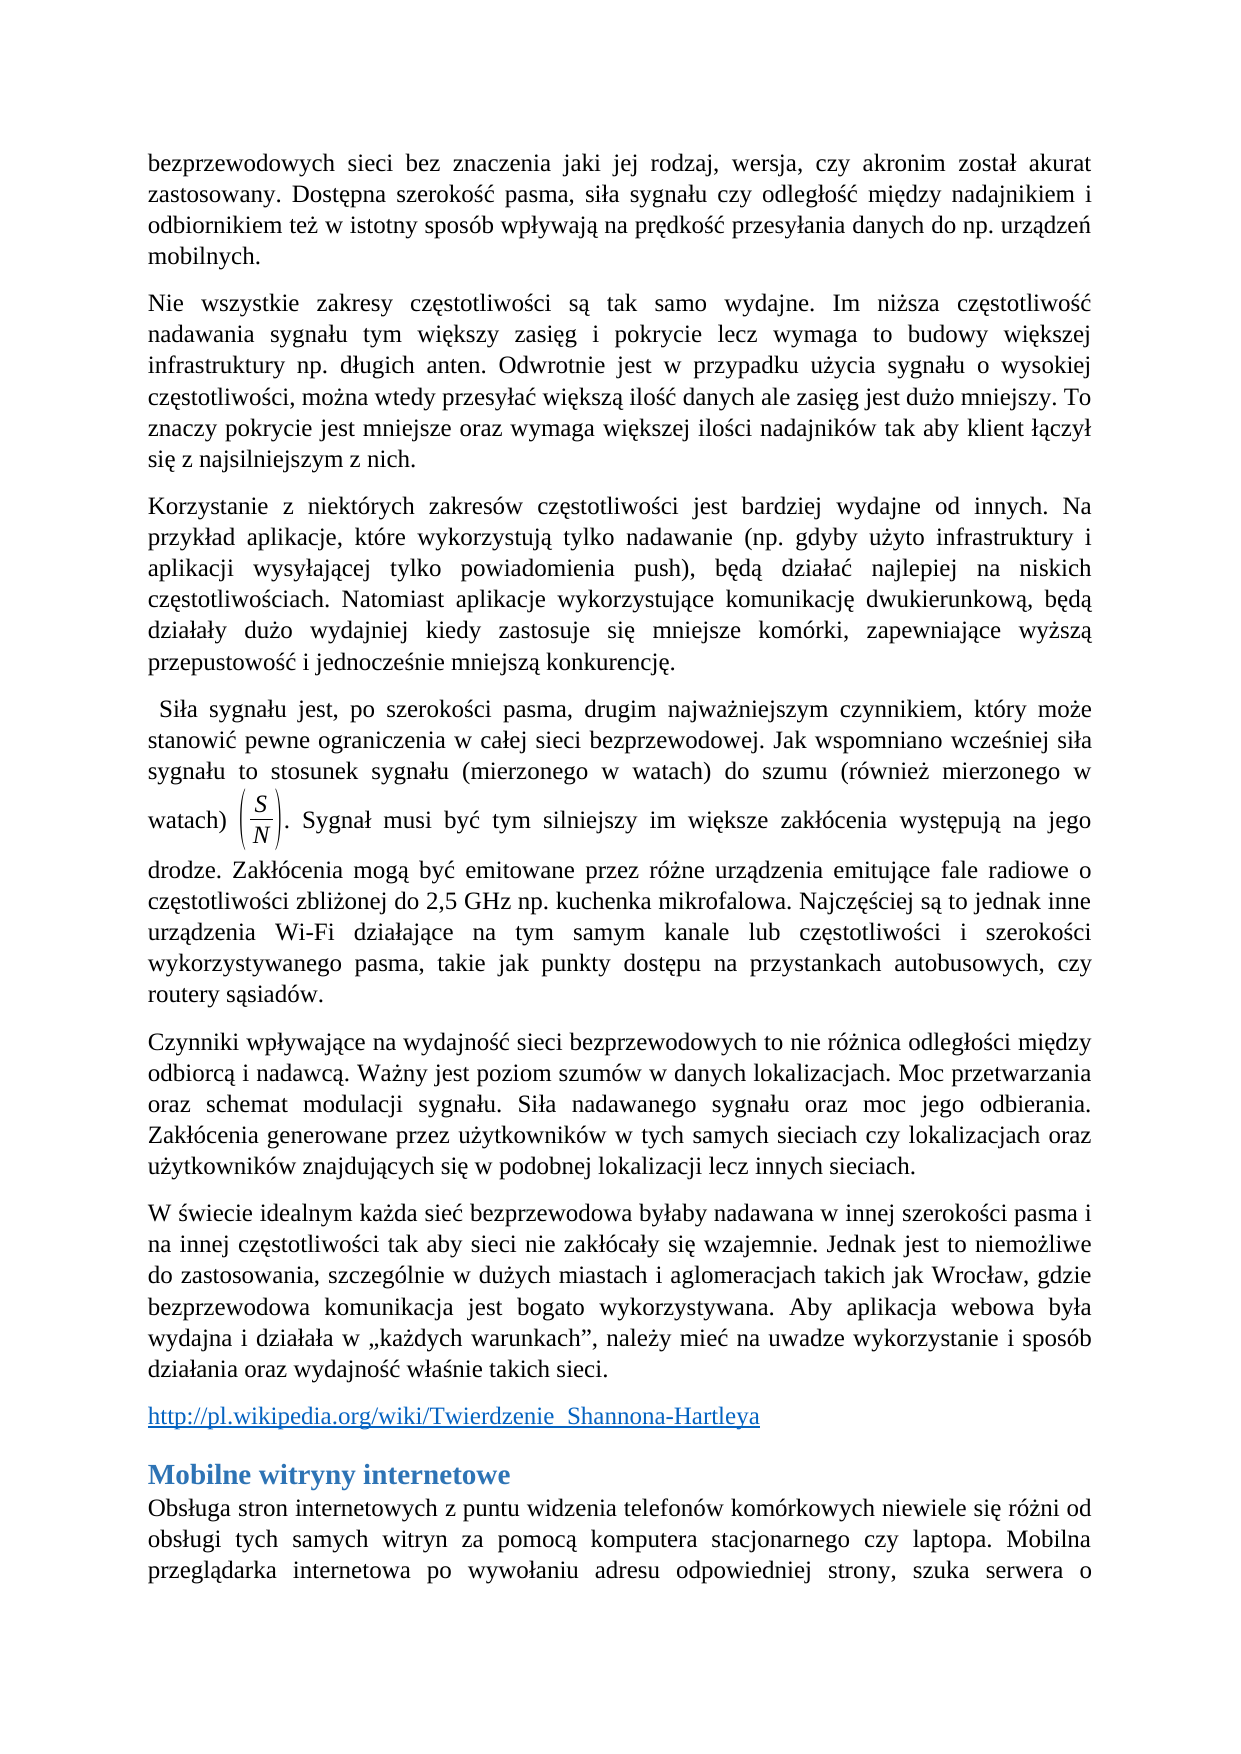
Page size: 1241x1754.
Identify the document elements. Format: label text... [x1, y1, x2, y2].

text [148, 148, 1093, 269]
text Siła sygnału jest, po szerokości pasma, drugim najważniejszym czynnikiem, który może stanowić pewne ograniczenia w całej sieci bezprzewodowej. Jak wspomniano wcześniej siła sygnału to stosunek sygnału (mierzonego w watach) do szumu (również mierzonego w watach) . Sygnał musi być tym silniejszy im większe zakłócenia występują na jego drodze. Zakłócenia mogą być emitowane przez różne urządzenia emitujące fale radiowe o częstotliwości zbliżonej do 2,5 GHz np. kuchenka mikrofalowa. Najczęściej są to jednak inne urządzenia Wi-Fi działające na tym samym kanale lub częstotliwości i szerokości wykorzystywanego pasma, takie jak punkty dostępu na przystankach autobusowych, czy routery sąsiadów. [148, 694, 1093, 1008]
subtitle Mobilne witryny internetowe [148, 1457, 1093, 1491]
text http://pl.wikipedia.org/wiki/Twierdzenie_Shannona-Hartleya [148, 1401, 1093, 1430]
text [148, 1493, 1093, 1584]
text Czynniki wpływające na wydajność sieci bezprzewodowych to nie różnica odległości między odbiorcą i nadawcą. Ważny jest poziom szumów w danych lokalizacjach. Moc przetwarzania oraz schemat modulacji sygnału. Siła nadawanego sygnału oraz moc jego odbierania. Zakłócenia generowane przez użytkowników w tych samych sieciach czy lokalizacjach oraz użytkowników znajdujących się w podobnej lokalizacji lecz innych sieciach. [148, 1027, 1093, 1179]
text Korzystanie z niektórych zakresów częstotliwości jest bardziej wydajne od innych. Na przykład aplikacje, które wykorzystują tylko nadawanie (np. gdyby użyto infrastruktury i aplikacji wysyłającej tylko powiadomienia push), będą działać najlepiej na niskich częstotliwościach. Natomiast aplikacje wykorzystujące komunikację dwukierunkową, będą działały dużo wydajniej kiedy zastosuje się mniejsze komórki, zapewniające wyższą przepustowość i jednocześnie mniejszą konkurencję. [148, 491, 1093, 675]
text W świecie idealnym każda sieć bezprzewodowa byłaby nadawana w innej szerokości pasma i na innej częstotliwości tak aby sieci nie zakłócały się wzajemnie. Jednak jest to niemożliwe do zastosowania, szczególnie w dużych miastach i aglomeracjach takich jak Wrocław, gdzie bezprzewodowa komunikacja jest bogato wykorzystywana. Aby aplikacja webowa była wydajna i działała w „każdych warunkach”, należy mieć na uwadze wykorzystanie i sposób działania oraz wydajność właśnie takich sieci. [148, 1198, 1093, 1382]
text Nie wszystkie zakresy częstotliwości są tak samo wydajne. Im niższa częstotliwość nadawania sygnału tym większy zasięg i pokrycie lecz wymaga to budowy większej infrastruktury np. długich anten. Odwrotnie jest w przypadku użycia sygnału o wysokiej częstotliwości, można wtedy przesyłać większą ilość danych ale zasięg jest dużo mniejszy. To znaczy pokrycie jest mniejsze oraz wymaga większej ilości nadajników tak aby klient łączył się z najsilniejszym z nich. [148, 288, 1093, 472]
